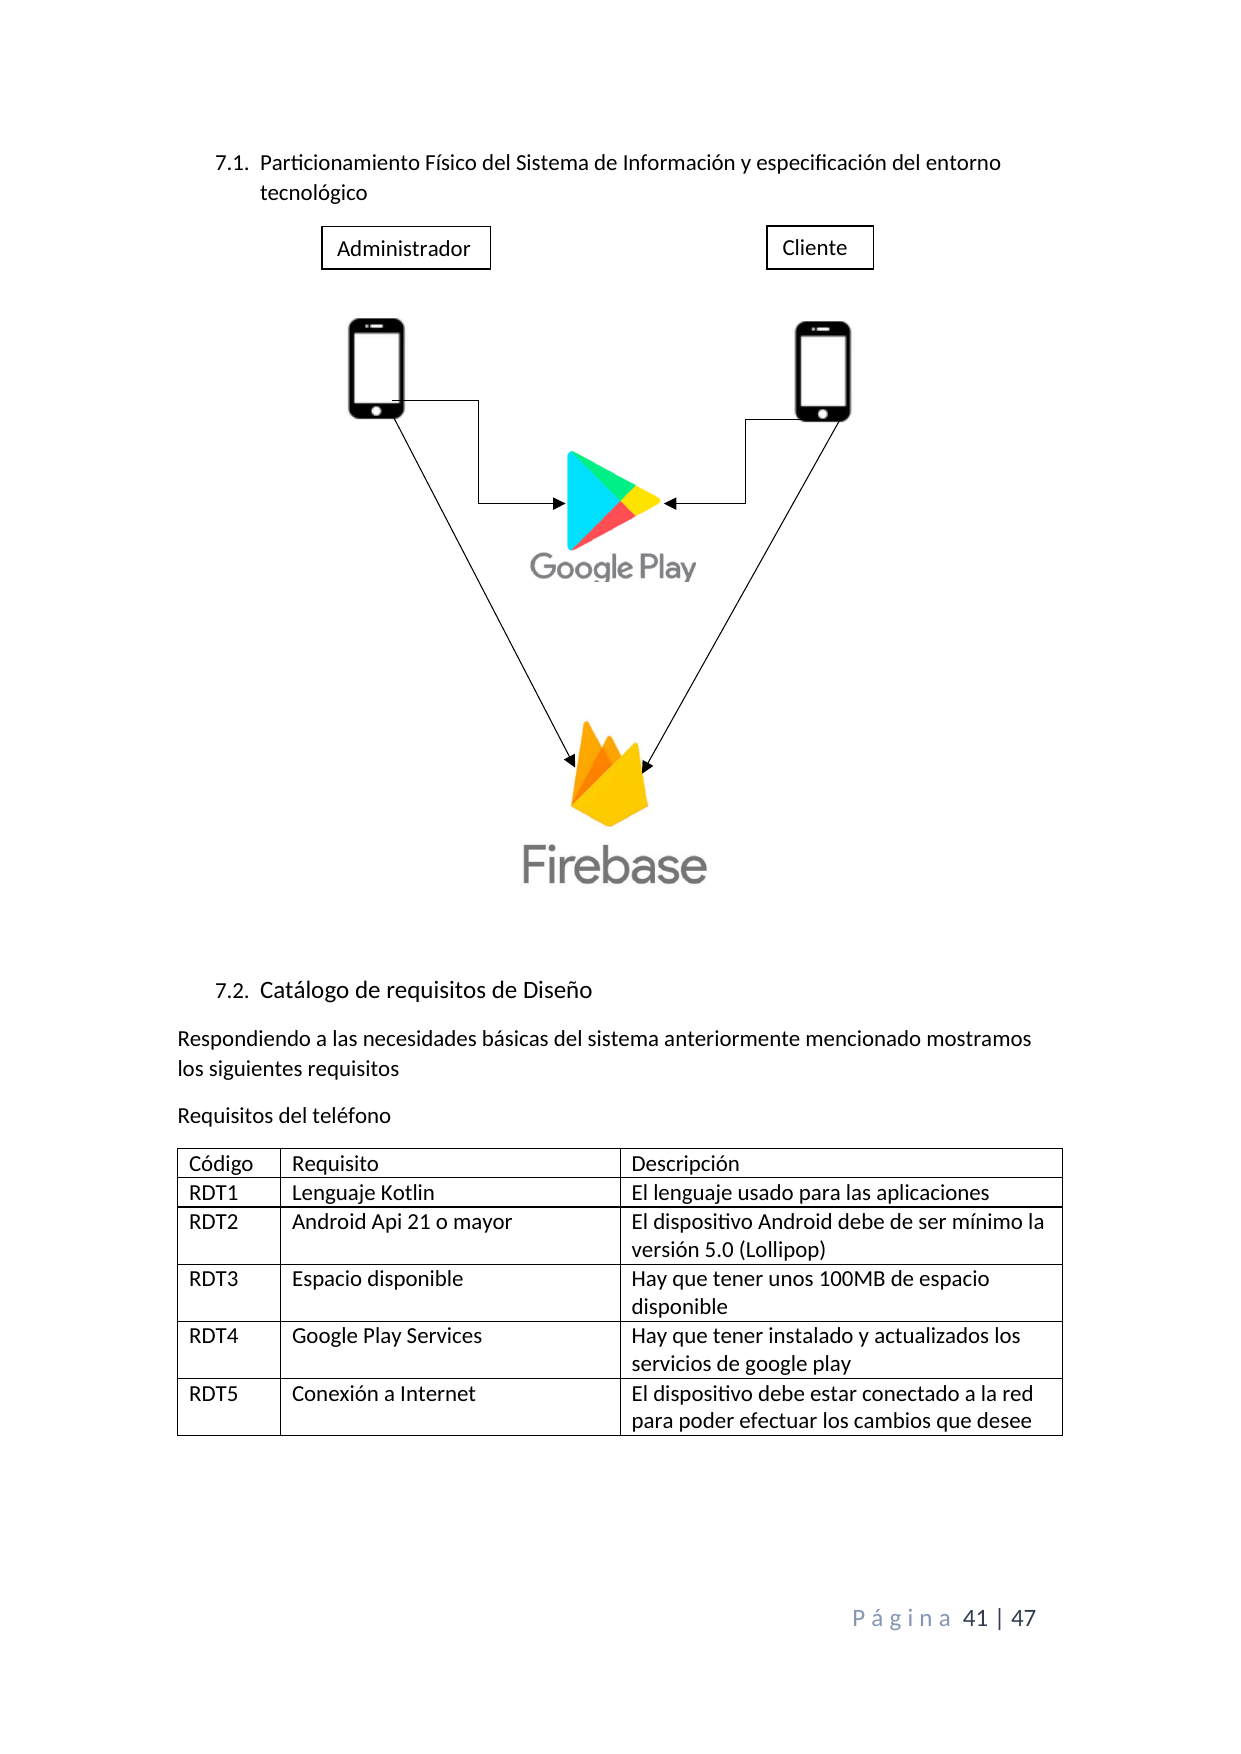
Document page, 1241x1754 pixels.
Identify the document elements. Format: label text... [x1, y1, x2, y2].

picture [301, 295, 449, 457]
table_cell Android Api 21 o mayor [281, 1208, 620, 1263]
table_cell RDT1 [178, 1178, 280, 1206]
table_cell RDT3 [178, 1265, 280, 1321]
table_cell RDT2 [178, 1208, 280, 1263]
table_cell El dispositivo Android debe de ser mínimo la versión 5.0 (Lollipop) [621, 1208, 1062, 1263]
table_cell Lenguaje Kotlin [281, 1178, 620, 1206]
list Catálogo de requisitos de Diseño [215, 975, 1063, 1005]
table_header Código [178, 1149, 280, 1177]
table_cell El lenguaje usado para las aplicaciones [621, 1178, 1062, 1206]
table_cell Hay que tener instalado y actualizados los servicios de google play [621, 1322, 1062, 1378]
table_cell Espacio disponible [281, 1265, 620, 1321]
picture [748, 298, 896, 460]
table_cell Hay que tener unos 100MB de espacio disponible [621, 1265, 1062, 1321]
picture [521, 451, 696, 580]
table_cell RDT4 [178, 1322, 280, 1378]
table_header Requisito [281, 1149, 620, 1177]
table_header Descripción [621, 1149, 1062, 1177]
table_cell RDT5 [178, 1379, 280, 1435]
table_cell El dispositivo debe estar conectado a la red para poder efectuar los cambios que desee [621, 1379, 1062, 1435]
text Requisitos del teléfono [177, 1101, 1063, 1129]
picture [496, 703, 719, 904]
text Respondiendo a las necesidades básicas del sistema anteriormente mencionado mostramos los siguientes requisitos [177, 1024, 1063, 1082]
table_cell Conexión a Internet [281, 1379, 620, 1435]
table_cell Google Play Services [281, 1322, 620, 1378]
list Particionamiento Físico del Sistema de Información y especificación del entorno tecnológico [215, 148, 1063, 206]
